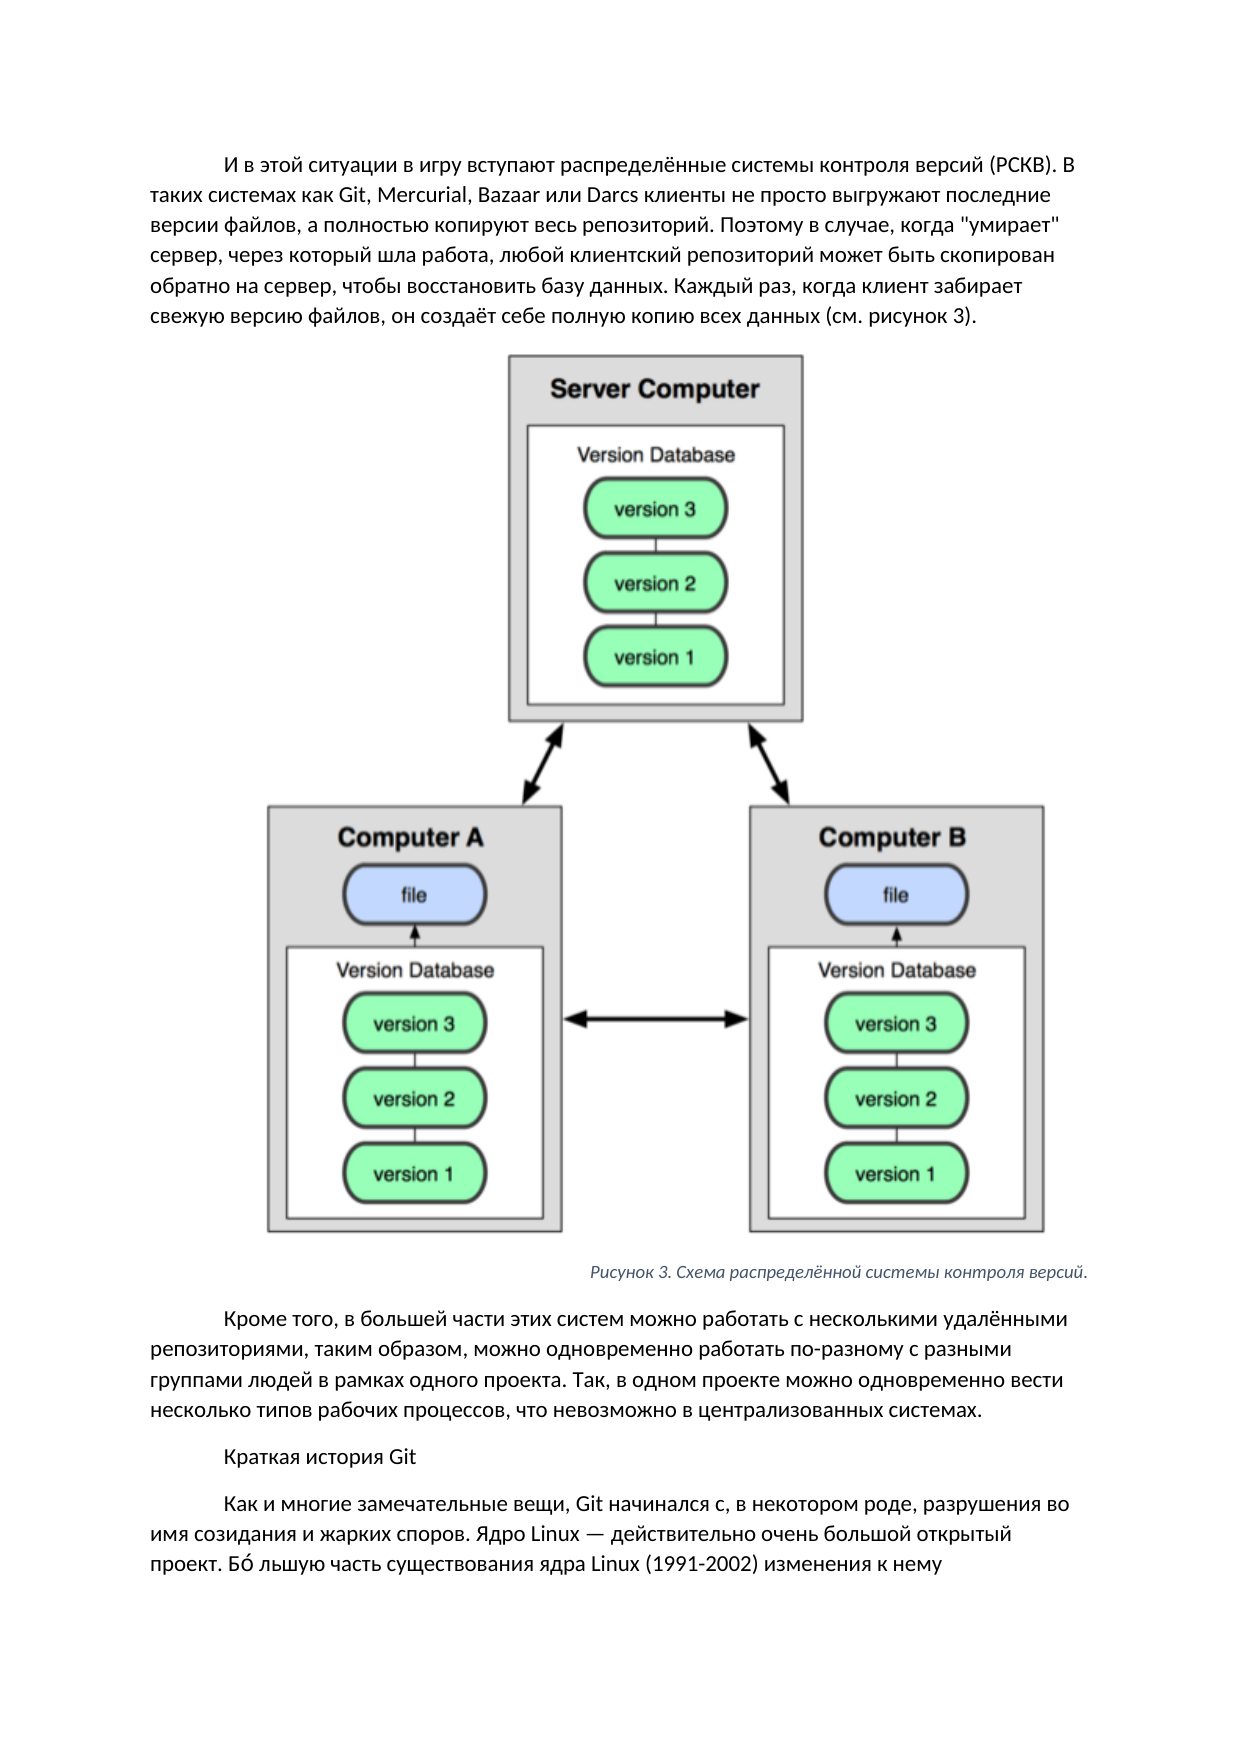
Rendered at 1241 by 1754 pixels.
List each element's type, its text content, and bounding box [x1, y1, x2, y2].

picture [261, 347, 1053, 1242]
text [150, 1489, 1090, 1577]
text Кроме того, в большей части этих систем можно работать с несколькими удалёнными репозиториями, таким образом, можно одновременно работать по-разному с разными группами людей в рамках одного проекта. Так, в одном проекте можно одновременно вести несколько типов рабочих процессов, что невозможно в централизованных системах. [150, 1304, 1090, 1423]
text Рисунок 3. Схема распределённой системы контроля версий. [150, 1261, 1090, 1283]
text И в этой ситуации в игру вступают распределённые системы контроля версий (РСКВ). В таких системах как Git, Mercurial, Bazaar или Darcs клиенты не просто выгружают последние версии файлов, а полностью копируют весь репозиторий. Поэтому в случае, когда "умирает" сервер, через который шла работа, любой клиентский репозиторий может быть скопирован обратно на сервер, чтобы восстановить базу данных. Каждый раз, когда клиент забирает свежую версию файлов, он создаёт себе полную копию всех данных (см. рисунок 3). [150, 150, 1090, 329]
text Краткая история Git [150, 1442, 1090, 1470]
